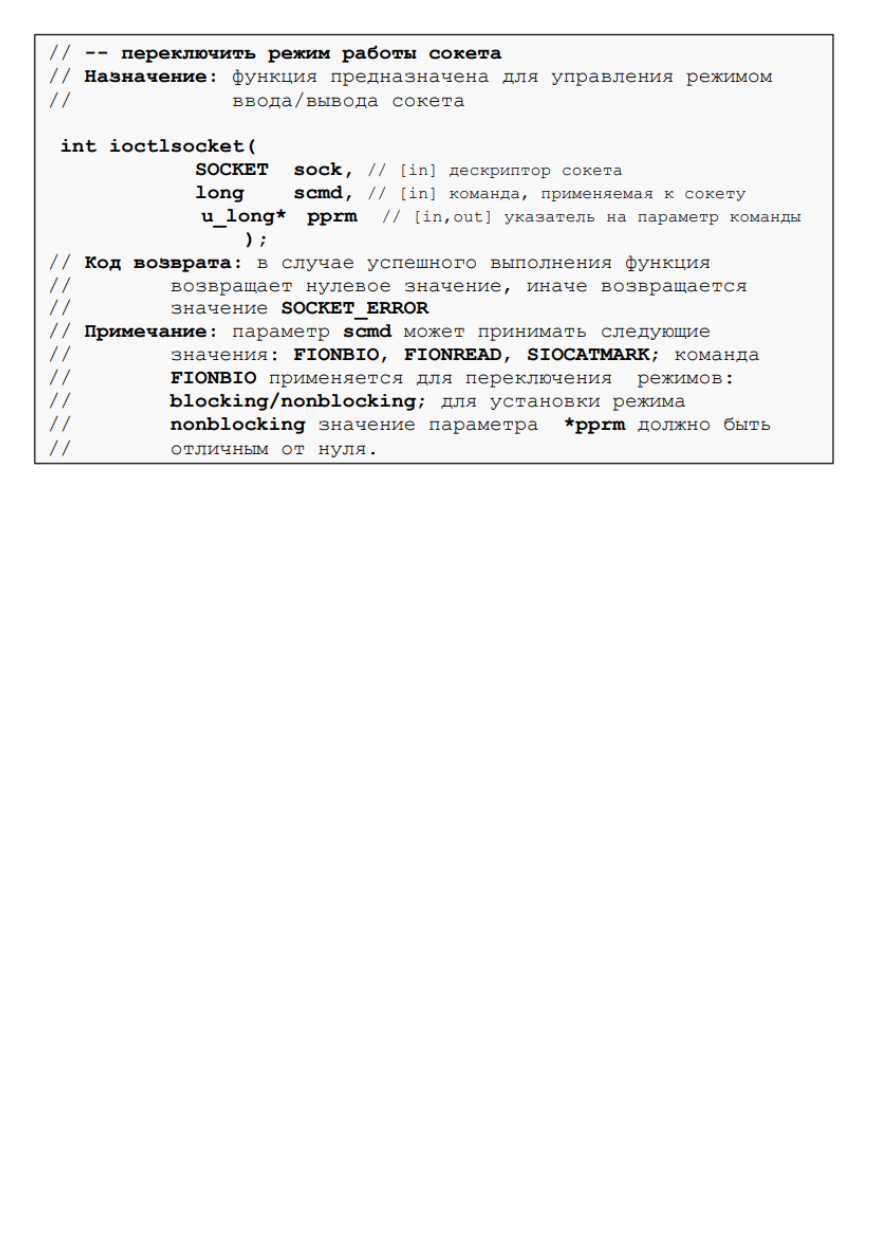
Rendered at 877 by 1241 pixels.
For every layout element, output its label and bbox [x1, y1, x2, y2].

picture [29, 29, 848, 468]
